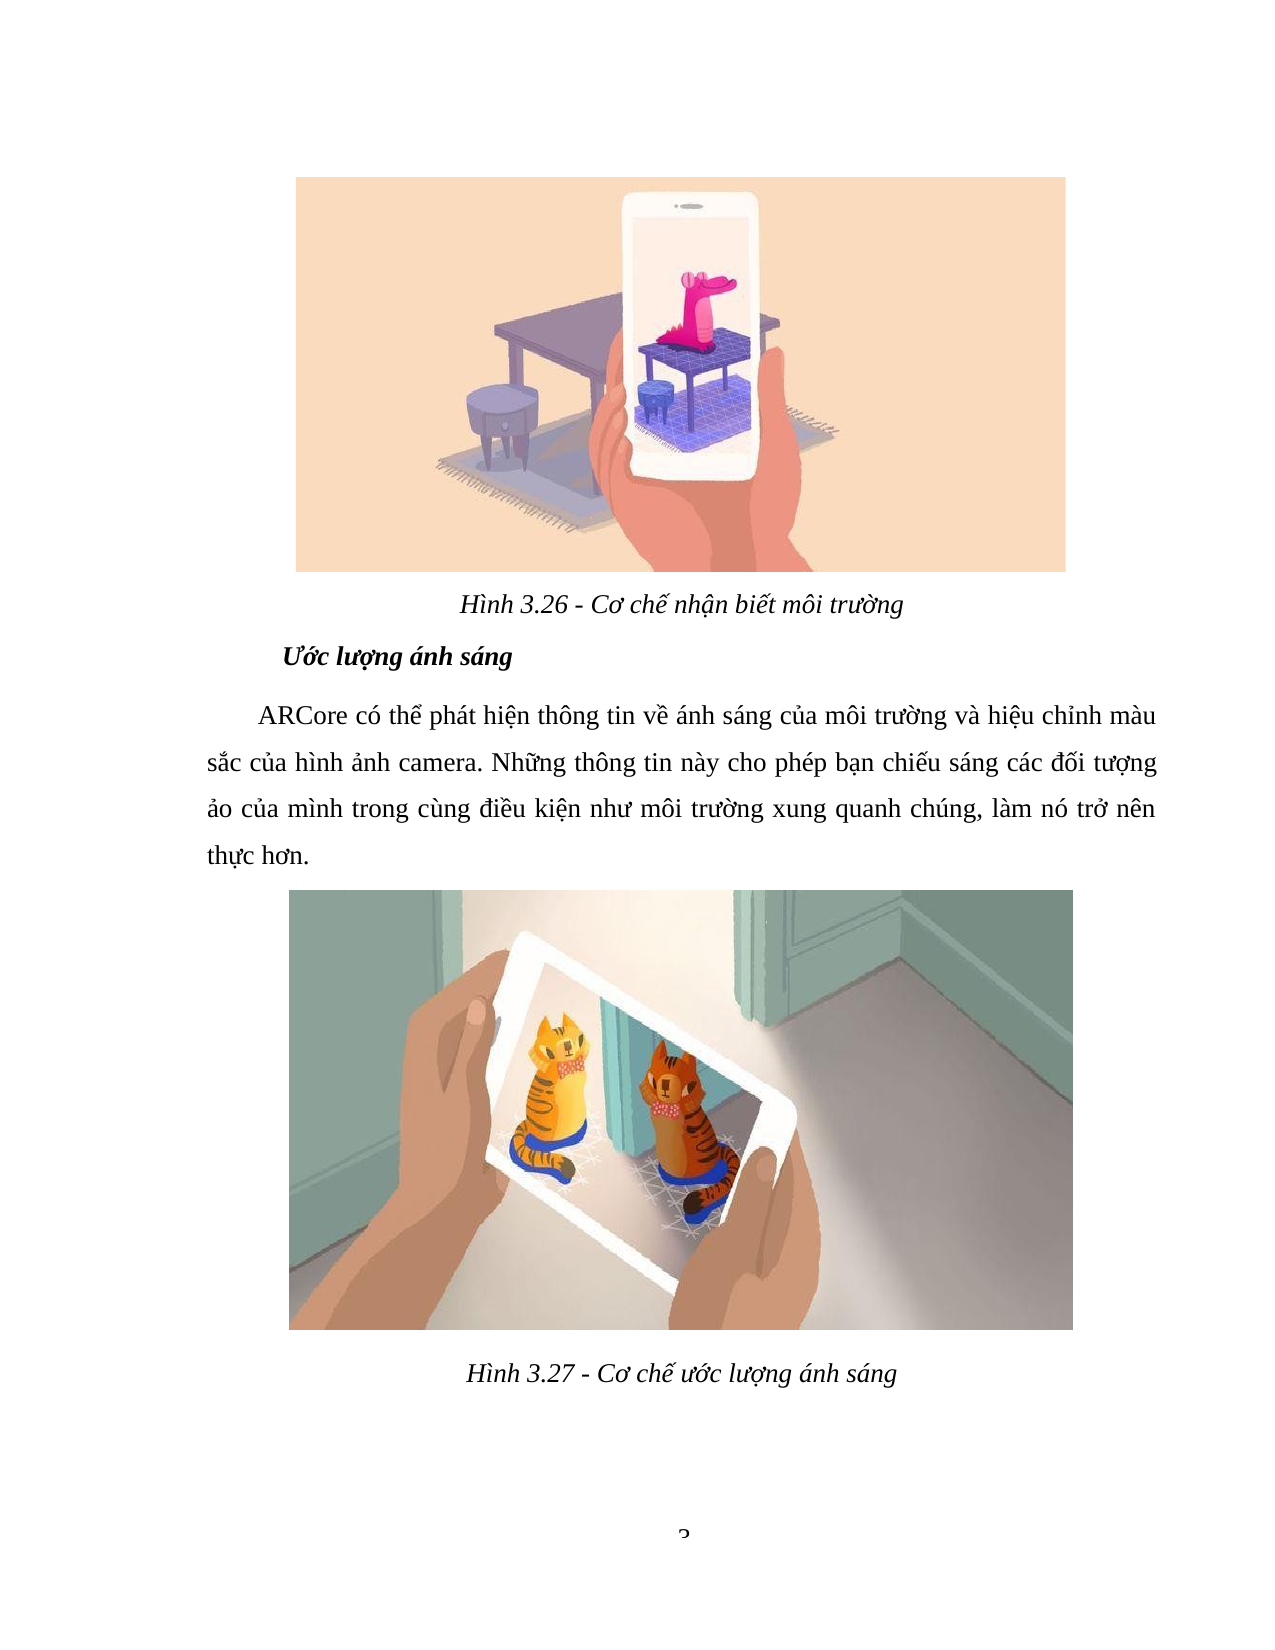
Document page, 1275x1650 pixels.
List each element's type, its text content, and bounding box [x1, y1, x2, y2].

text Hình 3.26 - Cơ chế nhận biết môi trường [412, 588, 952, 619]
picture [295, 177, 1066, 572]
subtitle Ước lượng ánh sáng [282, 640, 1219, 671]
text ARCore có thể phát hiện thông tin về ánh sáng của môi trường và hiệu chỉnh màu sắc của hình ảnh camera. Những thông tin này cho phép bạn chiếu sáng các đối tượng ảo của mình trong cùng điều kiện như môi trường xung quanh chúng, làm nó trở nên thực hơn. [207, 699, 1157, 870]
text Hình 3.27 - Cơ chế ước lượng ánh sáng [412, 1330, 952, 1389]
picture [289, 890, 1073, 1330]
